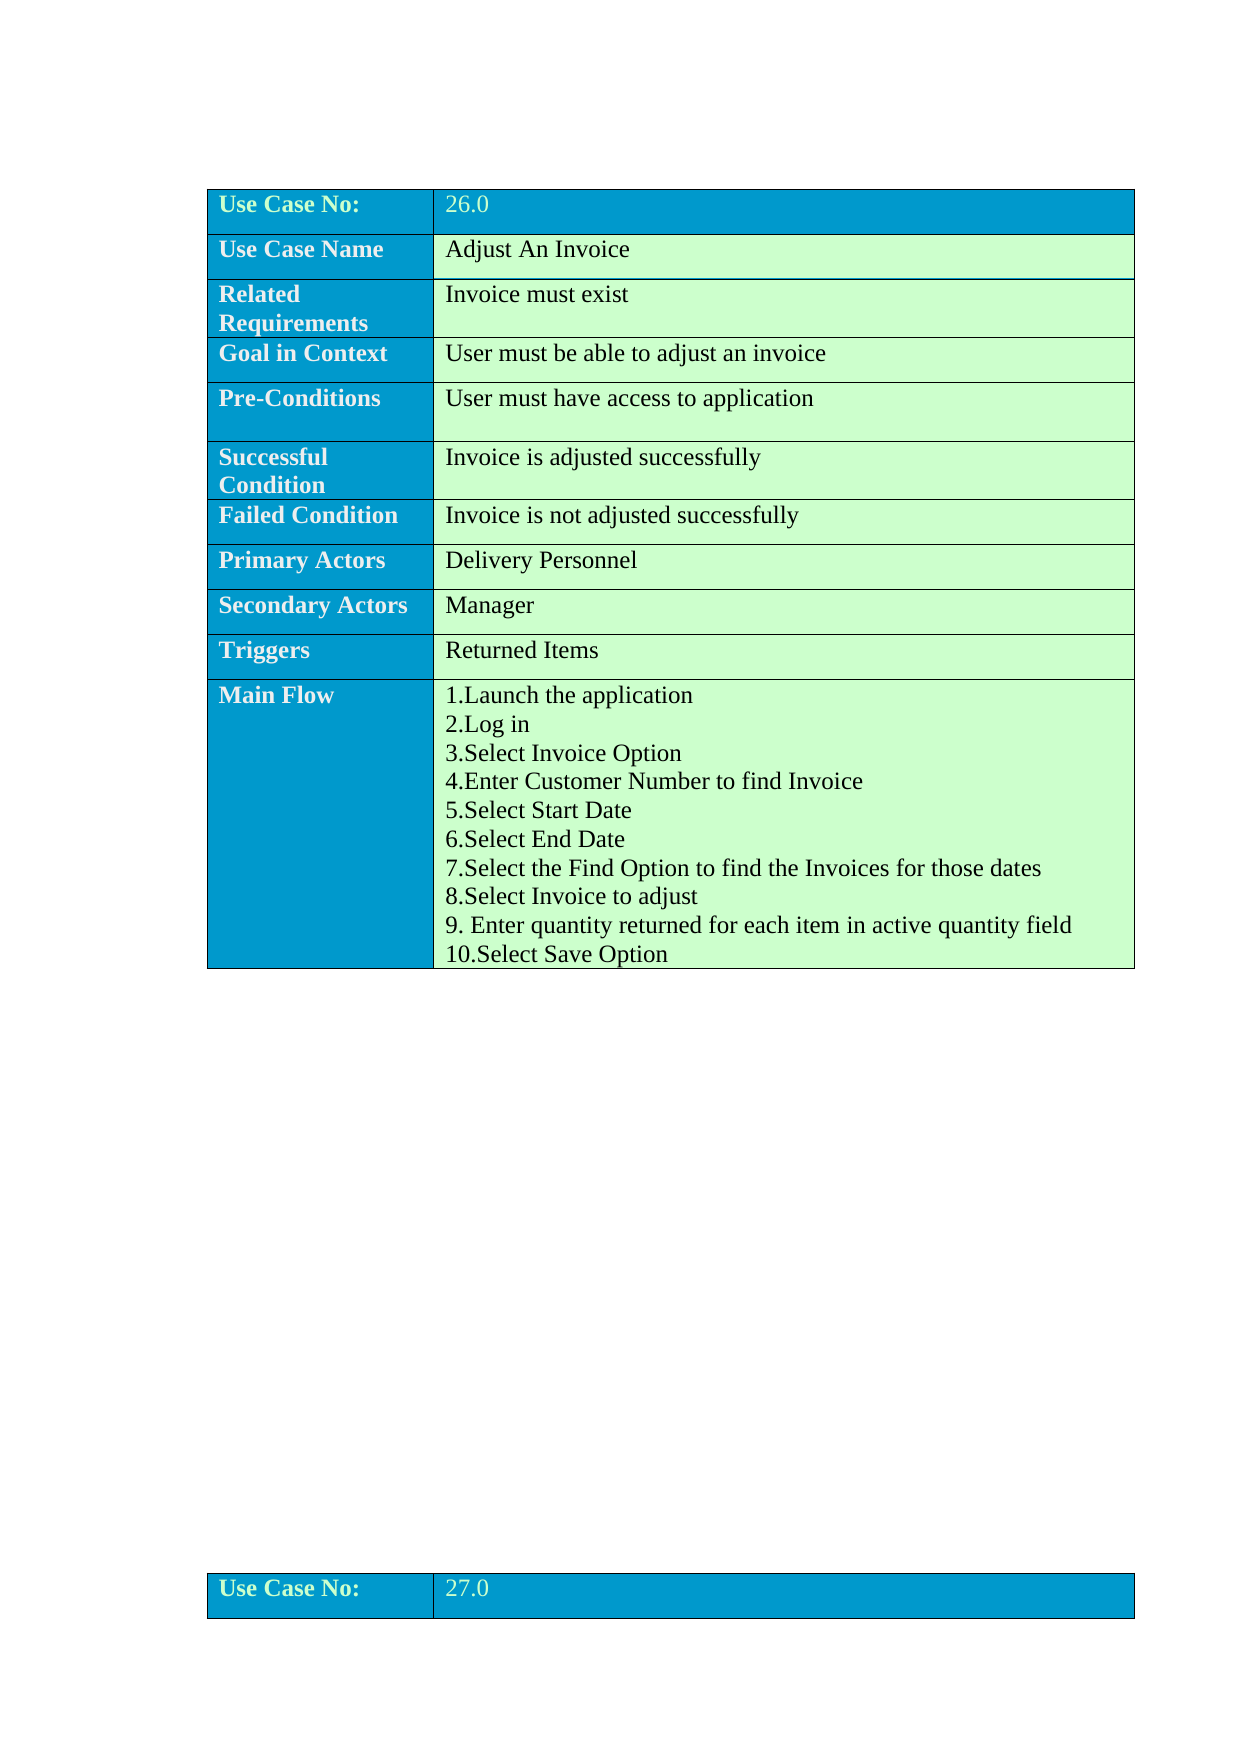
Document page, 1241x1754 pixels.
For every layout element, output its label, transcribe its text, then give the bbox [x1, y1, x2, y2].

table_cell 1.Launch the application 2.Log in 3.Select Invoice Option 4.Enter Customer Number to find Invoice 5.Select Start Date 6.Select End Date 7.Select the Find Option to find the Invoices for those dates 8.Select Invoice to adjust 9. Enter quantity returned for each item in active quantity field 10.Select Save Option [434, 680, 1134, 968]
table_cell Invoice is not adjusted successfully [434, 500, 1134, 544]
table_cell Invoice is adjusted successfully [434, 442, 1134, 499]
table_cell User must be able to adjust an invoice [434, 338, 1134, 382]
table_cell Manager [434, 590, 1134, 634]
table_header Use Case No: [208, 190, 433, 233]
table_cell Delivery Personnel [434, 545, 1134, 589]
table_cell Adjust An Invoice [434, 235, 1134, 278]
table_header 26.0 [434, 190, 1134, 233]
table_cell Use Case Name [208, 235, 433, 278]
table_cell Successful Condition [208, 442, 433, 499]
table_cell Triggers [208, 635, 433, 679]
table_cell User must have access to application [434, 383, 1134, 441]
table_cell Main Flow [208, 680, 433, 968]
table_cell Goal in Context [208, 338, 433, 382]
table_cell Related Requirements [208, 280, 433, 337]
table_header 27.0 [434, 1574, 1134, 1617]
table_cell Invoice must exist [434, 280, 1134, 337]
table_cell Failed Condition [208, 500, 433, 544]
table_cell Pre-Conditions [208, 383, 433, 441]
table_cell Primary Actors [208, 545, 433, 589]
table_cell Returned Items [434, 635, 1134, 679]
table_header Use Case No: [208, 1574, 433, 1617]
table_cell Secondary Actors [208, 590, 433, 634]
